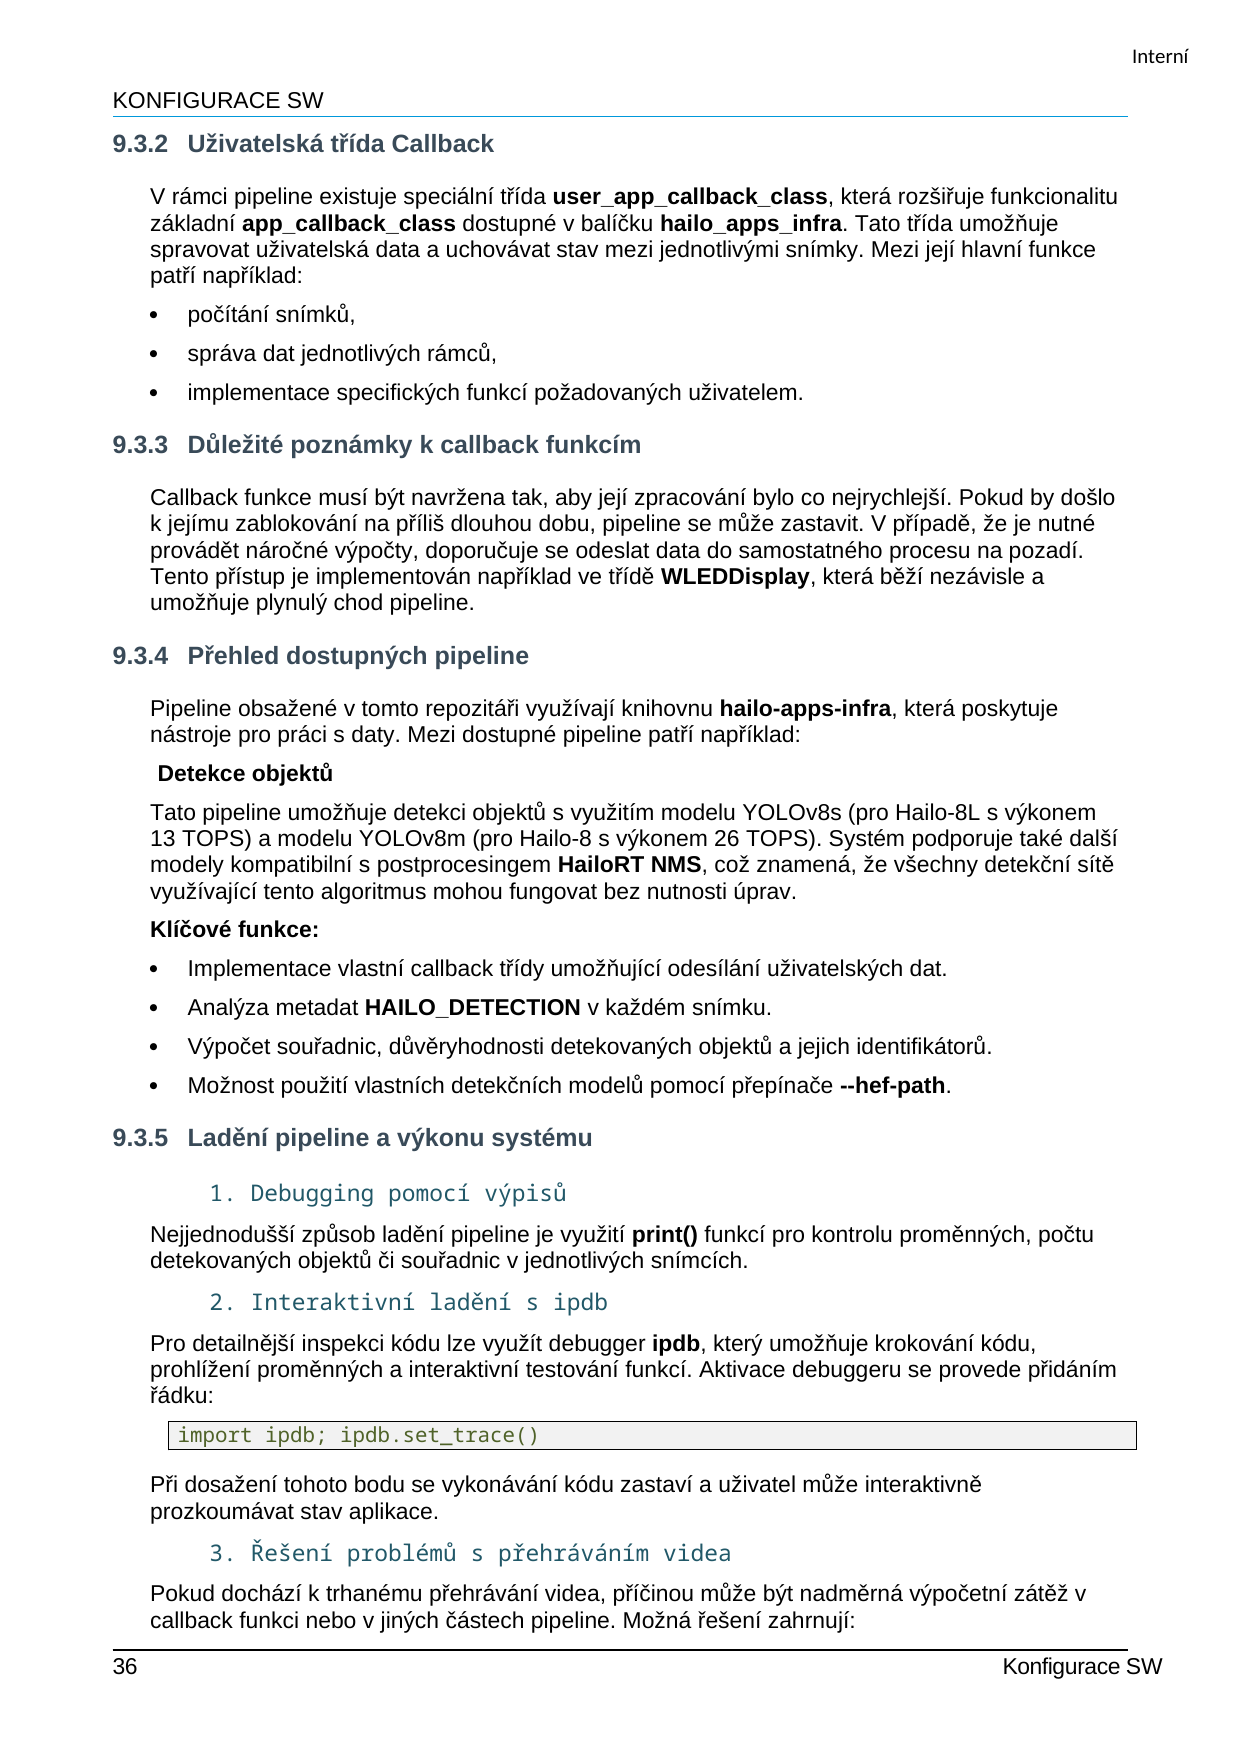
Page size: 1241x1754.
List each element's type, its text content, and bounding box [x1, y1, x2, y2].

list implementace specifických funkcí požadovaných uživatelem. [150, 379, 1128, 405]
text Nejjednodušší způsob ladění pipeline je využití print() funkcí pro kontrolu proměnných, počtu detekovaných objektů či souřadnic v jednotlivých snímcích. [150, 1221, 1128, 1273]
subtitle Přehled dostupných pipeline [112, 641, 1128, 669]
list 1. Debugging pomocí výpisů [209, 1177, 1128, 1208]
list 2. Interaktivní ladění s ipdb [209, 1286, 1128, 1317]
text Pokud dochází k trhanému přehrávání videa, příčinou může být nadměrná výpočetní zátěž v callback funkci nebo v jiných částech pipeline. Možná řešení zahrnují: [150, 1580, 1128, 1633]
list Možnost použití vlastních detekčních modelů pomocí přepínače --hef-path. [150, 1072, 1128, 1098]
text V rámci pipeline existuje speciální třída user_app_callback_class, která rozšiřuje funkcionalitu základní app_callback_class dostupné v balíčku hailo_apps_infra. Tato třída umožňuje spravovat uživatelská data a uchovávat stav mezi jednotlivými snímky. Mezi její hlavní funkce patří například: [150, 183, 1128, 289]
subtitle Ladění pipeline a výkonu systému [112, 1123, 1128, 1152]
text Callback funkce musí být navržena tak, aby její zpracování bylo co nejrychlejší. Pokud by došlo k jejímu zablokování na příliš dlouhou dobu, pipeline se může zastavit. V případě, že je nutné provádět náročné výpočty, doporučuje se odeslat data do samostatného procesu na pozadí. Tento přístup je implementován například ve třídě WLEDDisplay, která běží nezávisle a umožňuje plynulý chod pipeline. [150, 484, 1128, 616]
text Pipeline obsažené v tomto repozitáři využívají knihovnu hailo-apps-infra, která poskytuje nástroje pro práci s daty. Mezi dostupné pipeline patří například: [150, 694, 1128, 747]
text Detekce objektů [157, 760, 1128, 786]
list počítání snímků, [150, 301, 1128, 327]
text import ipdb; ipdb.set_trace() [169, 1422, 1136, 1449]
subtitle Důležité poznámky k callback funkcím [112, 430, 1128, 459]
subtitle Uživatelská třída Callback [112, 129, 1128, 158]
text Klíčové funkce: [150, 916, 1128, 943]
list Výpočet souřadnic, důvěryhodnosti detekovaných objektů a jejich identifikátorů. [150, 1033, 1128, 1059]
text Pro detailnější inspekci kódu lze využít debugger ipdb, který umožňuje krokování kódu, prohlížení proměnných a interaktivní testování funkcí. Aktivace debuggeru se provede přidáním řádku: [150, 1330, 1128, 1409]
text Tato pipeline umožňuje detekci objektů s využitím modelu YOLOv8s (pro Hailo-8L s výkonem 13 TOPS) a modelu YOLOv8m (pro Hailo-8 s výkonem 26 TOPS). Systém podporuje také další modely kompatibilní s postprocesingem HailoRT NMS, což znamená, že všechny detekční sítě využívající tento algoritmus mohou fungovat bez nutnosti úprav. [150, 798, 1128, 904]
text Při dosažení tohoto bodu se vykonávání kódu zastaví a uživatel může interaktivně prozkoumávat stav aplikace. [150, 1471, 1128, 1524]
list správa dat jednotlivých rámců, [150, 340, 1128, 366]
list Implementace vlastní callback třídy umožňující odesílání uživatelských dat. [150, 955, 1128, 982]
list Analýza metadat HAILO_DETECTION v každém snímku. [150, 994, 1128, 1021]
list 3. Řešení problémů s přehráváním videa [209, 1536, 1128, 1568]
